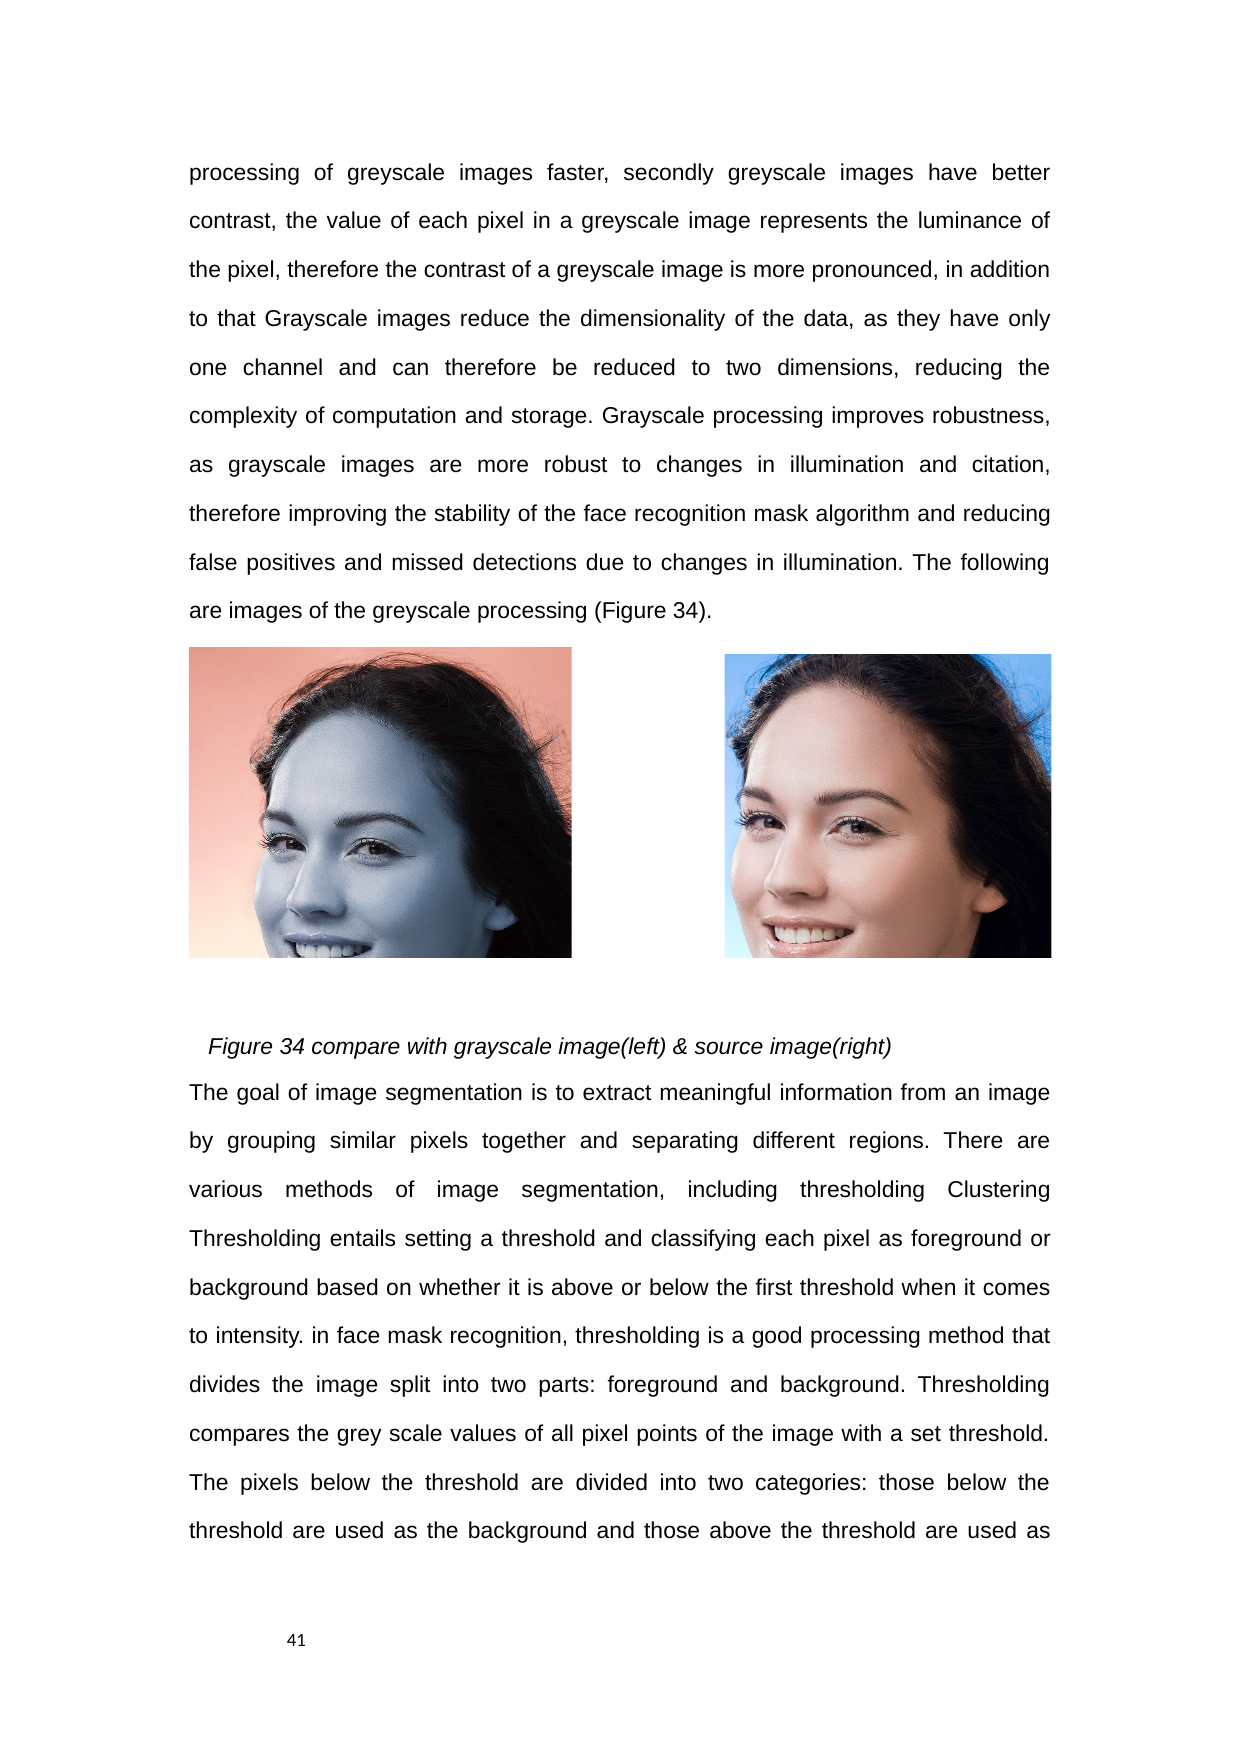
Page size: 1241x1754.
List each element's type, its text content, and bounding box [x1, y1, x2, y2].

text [189, 156, 1051, 627]
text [189, 1076, 1051, 1547]
picture [724, 654, 1052, 958]
picture [188, 647, 572, 958]
